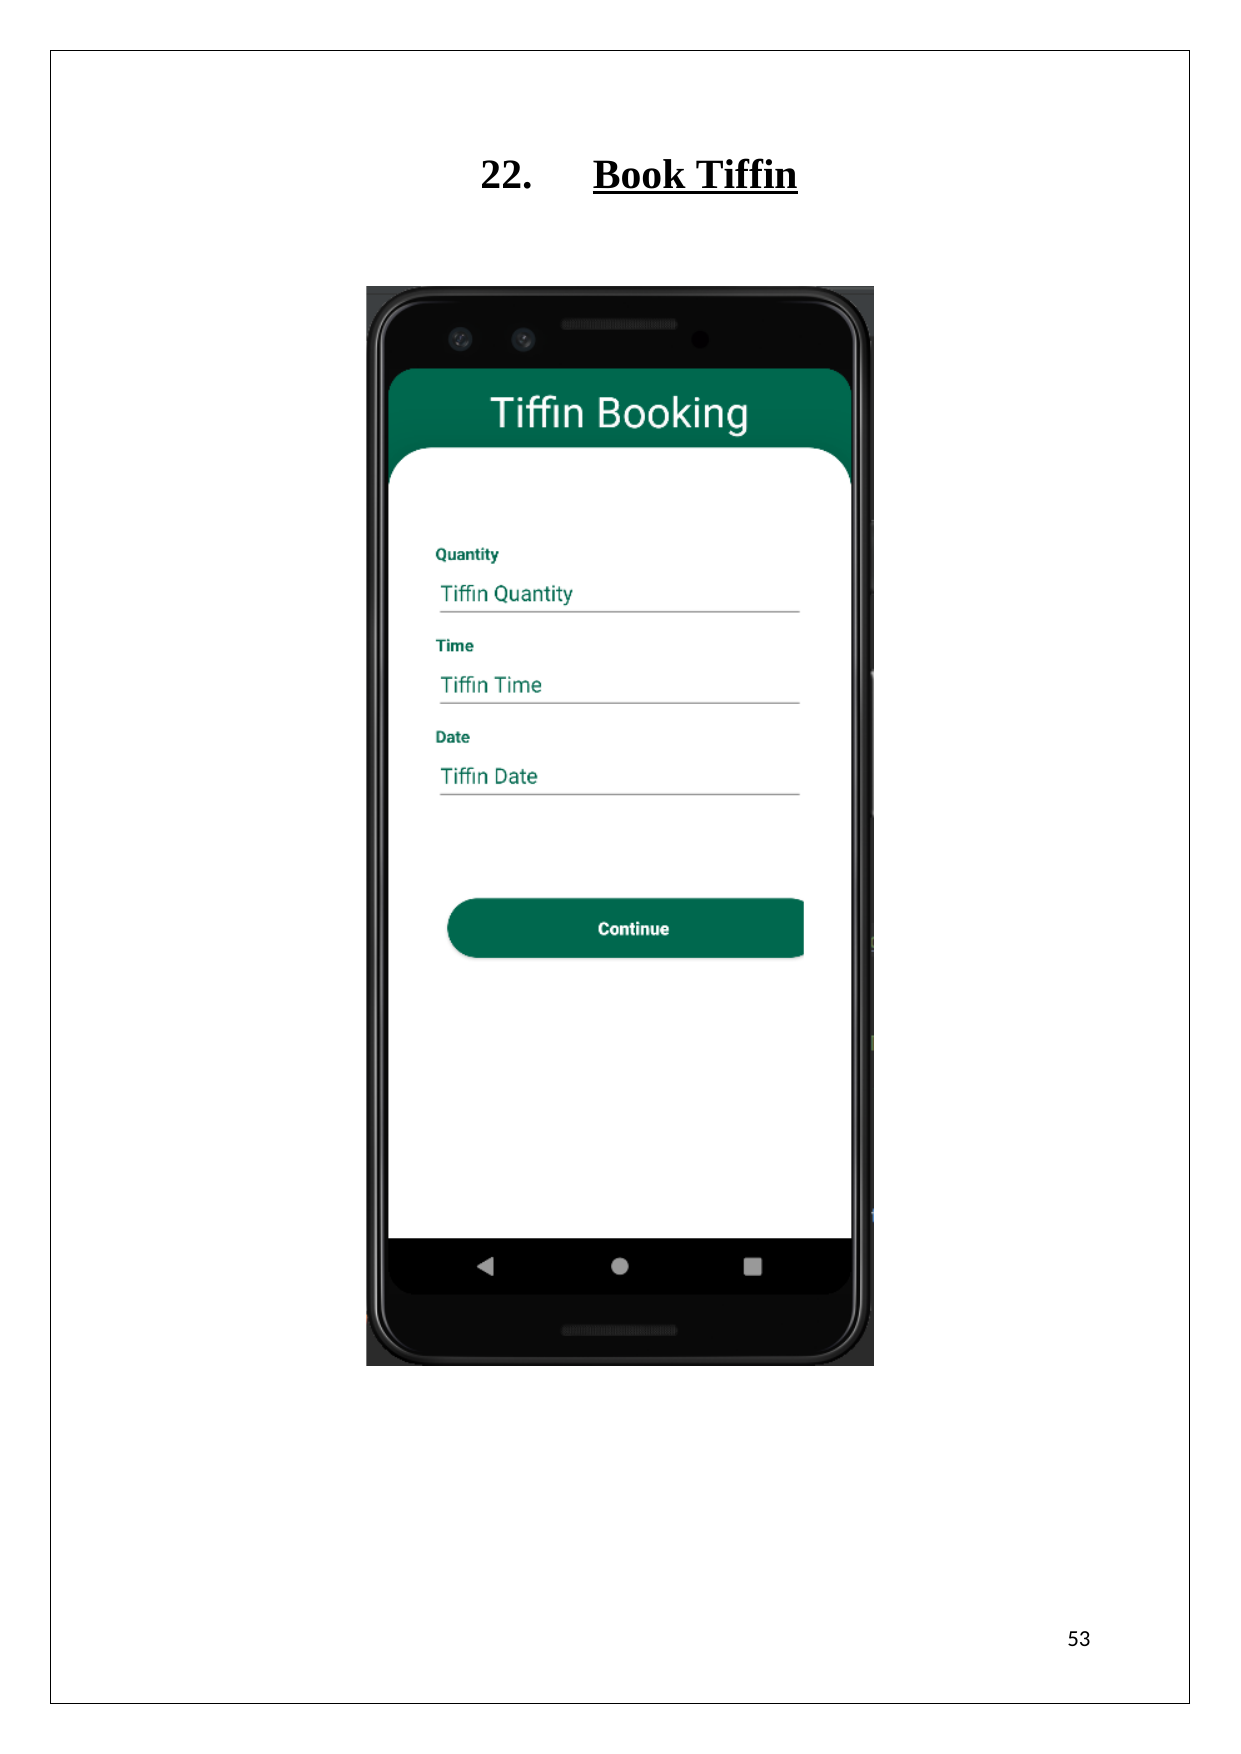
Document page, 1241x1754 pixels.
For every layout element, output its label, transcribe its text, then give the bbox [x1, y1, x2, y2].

list Book Tiffin [187, 150, 1090, 198]
picture [366, 286, 874, 1366]
